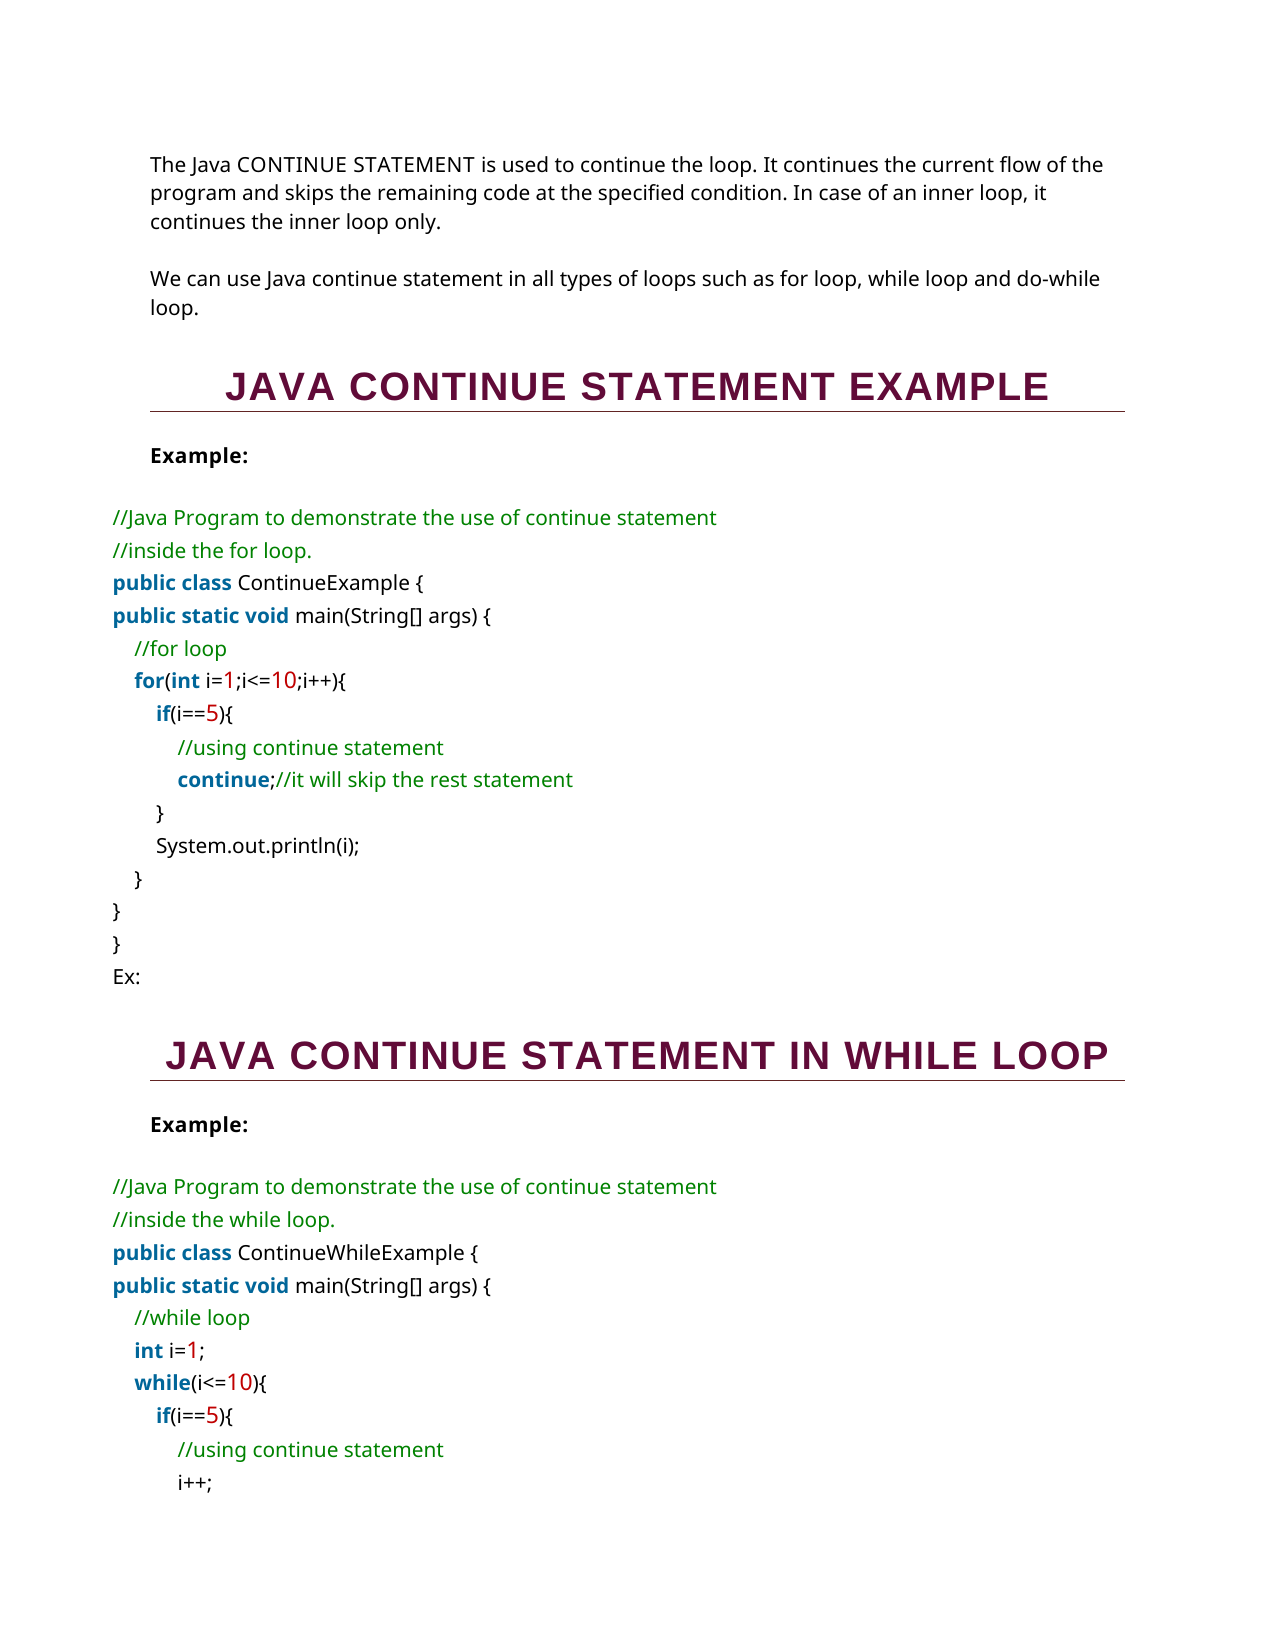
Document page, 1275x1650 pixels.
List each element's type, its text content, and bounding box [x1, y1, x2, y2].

text //while loop [112, 1299, 1125, 1332]
text We can use Java continue statement in all types of loops such as for loop, while loop and do-while loop. [150, 264, 1125, 321]
text i++; [112, 1463, 1125, 1496]
text int i=1; [112, 1332, 1125, 1365]
text //for loop [112, 630, 1125, 663]
text //Java Program to demonstrate the use of continue statement [112, 1168, 1125, 1201]
text } [112, 859, 1125, 892]
text Example: [150, 441, 1125, 469]
text public class ContinueWhileExample { [112, 1233, 1125, 1266]
text while(i<=10){ [112, 1365, 1125, 1398]
text public static void main(String[] args) { [112, 597, 1125, 630]
text continue;//it will skip the rest statement [112, 761, 1125, 794]
text } [112, 892, 1125, 925]
text } [112, 794, 1125, 827]
text public class ContinueExample { [112, 564, 1125, 597]
text if(i==5){ [112, 1398, 1125, 1430]
text System.out.println(i); [112, 827, 1125, 859]
text if(i==5){ [112, 695, 1125, 728]
text //inside the while loop. [112, 1201, 1125, 1233]
text public static void main(String[] args) { [112, 1266, 1125, 1299]
text Ex: [112, 958, 1125, 991]
text } [112, 925, 1125, 958]
subtitle Java Continue Statement Example [150, 363, 1125, 411]
text Example: [150, 1110, 1125, 1139]
subtitle Java Continue Statement in while loop [150, 1032, 1125, 1080]
text for(int i=1;i<=10;i++){ [112, 663, 1125, 695]
text The Java continue statement is used to continue the loop. It continues the current flow of the program and skips the remaining code at the specified condition. In case of an inner loop, it continues the inner loop only. [150, 150, 1125, 235]
text //using continue statement [112, 1430, 1125, 1463]
text //Java Program to demonstrate the use of continue statement [112, 498, 1125, 531]
text //inside the for loop. [112, 531, 1125, 564]
text //using continue statement [112, 728, 1125, 761]
